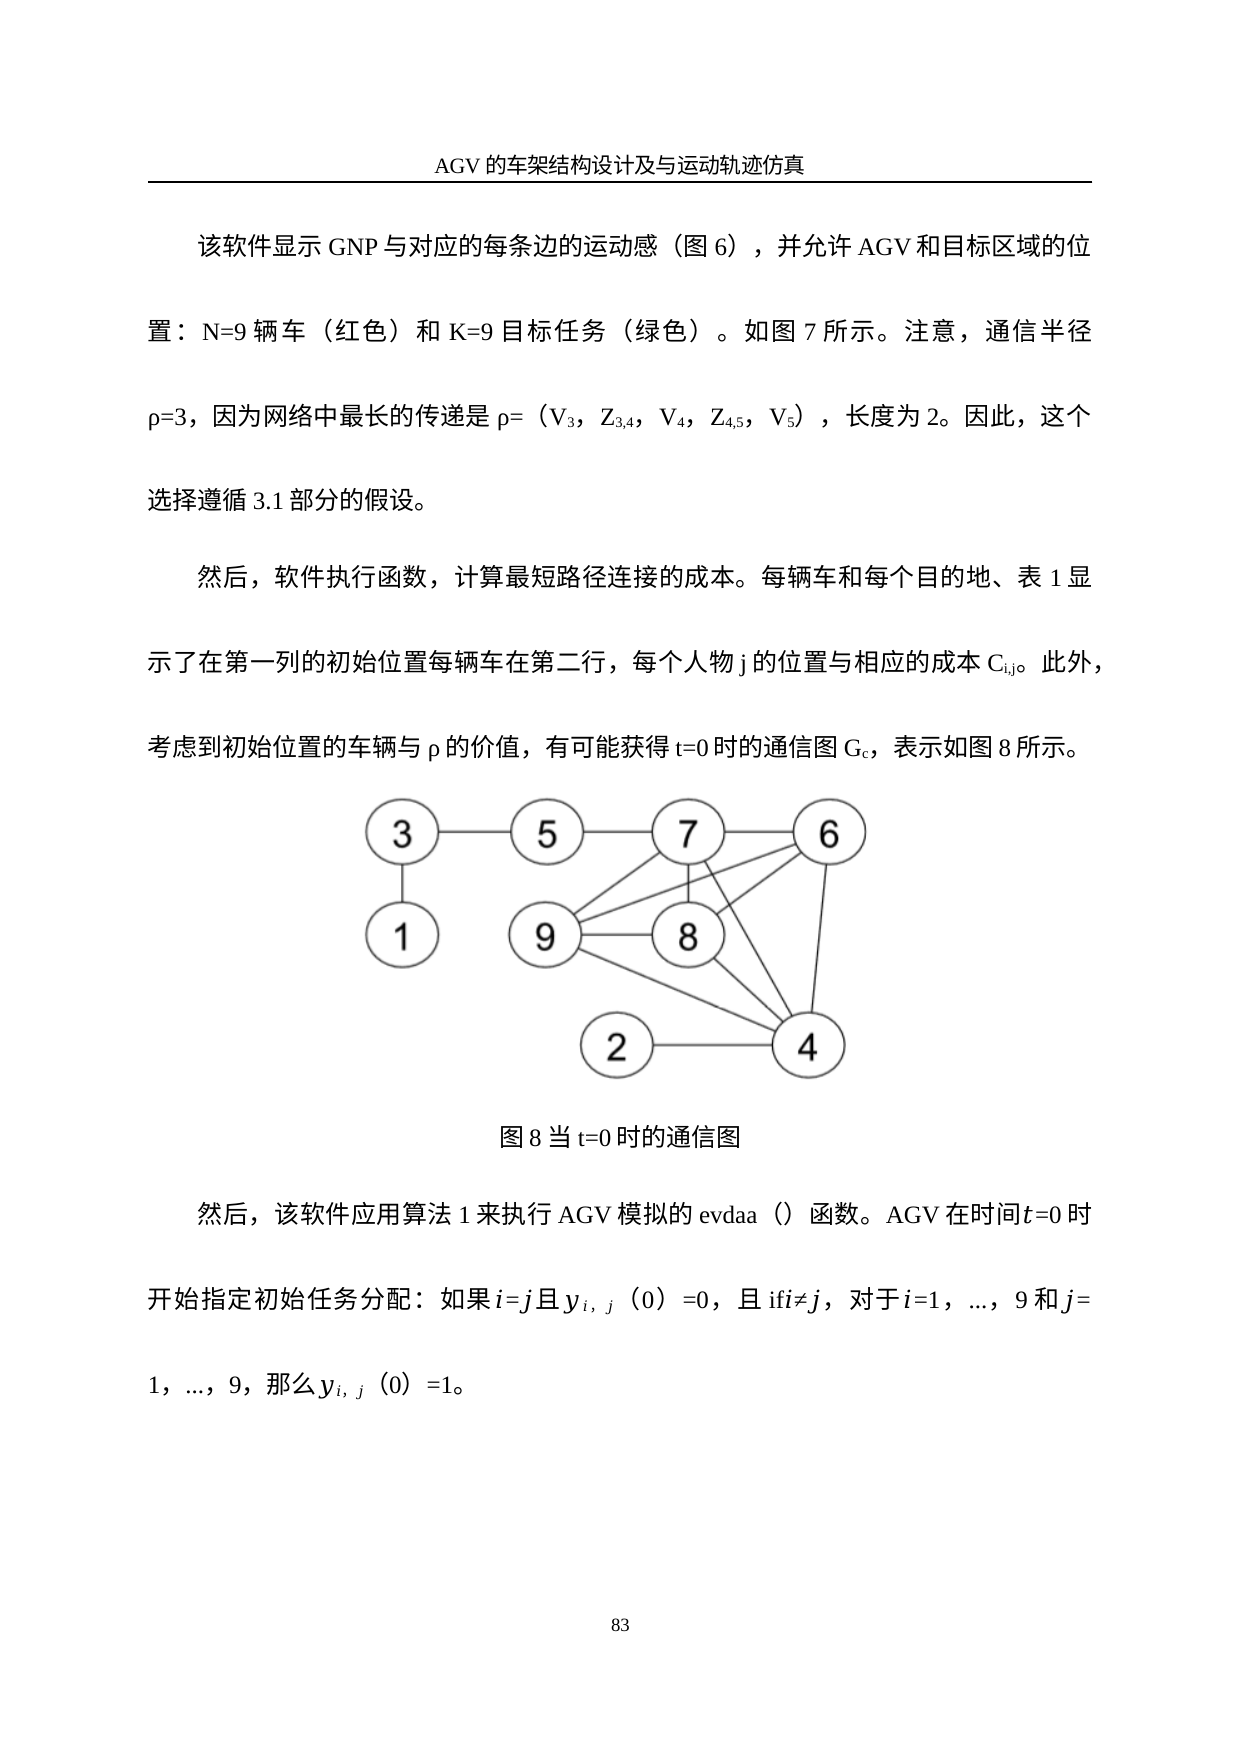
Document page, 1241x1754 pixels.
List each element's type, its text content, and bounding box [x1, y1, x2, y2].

text 然后，软件执行函数，计算最短路径连接的成本。每辆车和每个目的地、表1显示了在第一列的初始位置每辆车在第二行，每个人物j的位置与相应的成本Ci,j。此外，考虑到初始位置的车辆与ρ的价值，有可能获得t=0时的通信图Gc，表示如图8所示。 [148, 542, 1092, 780]
text 然后，该软件应用算法1来执行AGV模拟的evdaa（）函数。AGV在时间𝑡=0时开始指定初始任务分配：如果𝑖=𝑗且𝑦𝑖，𝑗（0）=0，且if𝑖≠𝑗，对于𝑖=1，...，9和𝑗= 1，...，9，那么𝑦𝑖，𝑗（0）=1。 [148, 1178, 1092, 1416]
text 该软件显示GNP与对应的每条边的运动感（图6），并允许AGV和目标区域的位置：N=9辆车（红色）和K=9目标任务（绿色）。如图7所示。注意，通信半径ρ=3，因为网络中最长的传递是ρ=（V3，Z3,4，V4，Z4,5，V5），长度为2。因此，这个选择遵循3.1部分的假设。 [148, 210, 1092, 533]
picture [325, 788, 915, 1093]
text 图8 当t=0时的通信图 [148, 1102, 1092, 1169]
